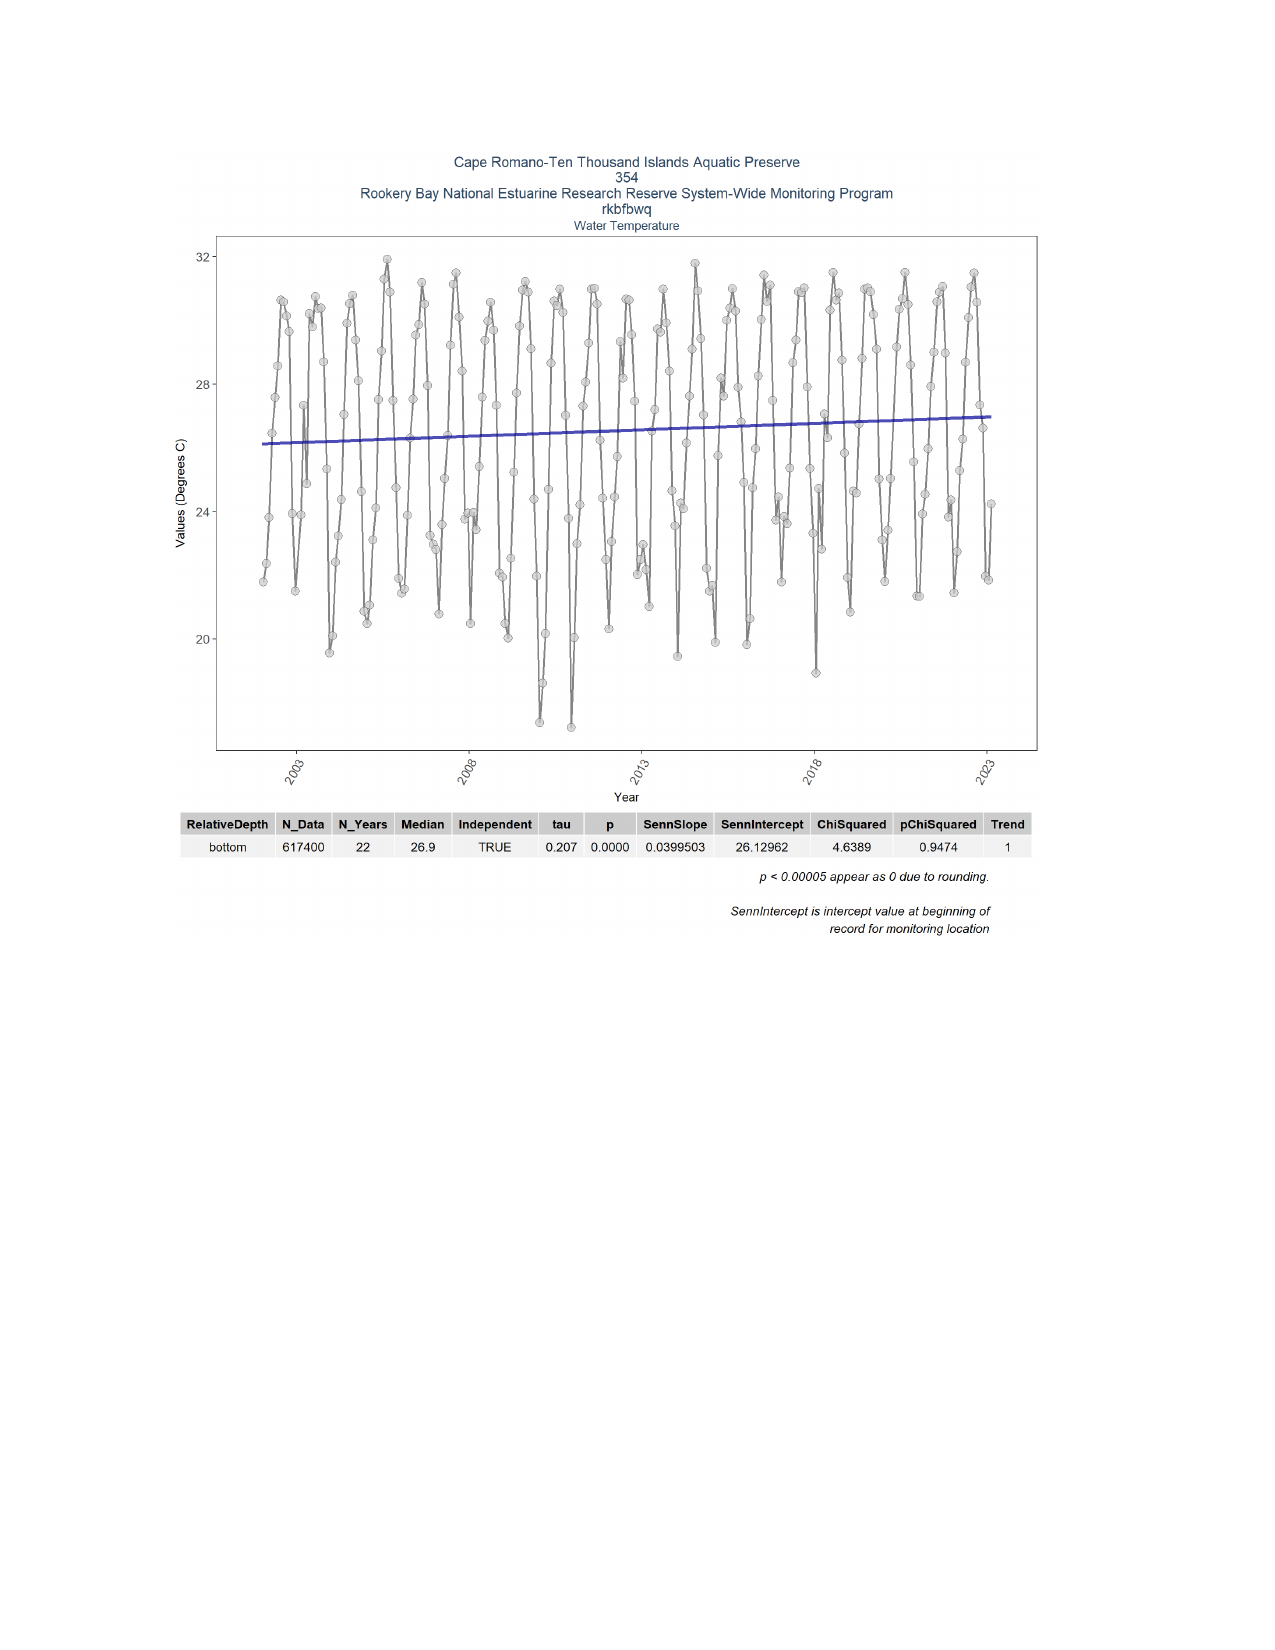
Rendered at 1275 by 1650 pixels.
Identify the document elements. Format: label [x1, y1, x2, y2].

picture [168, 150, 1044, 938]
